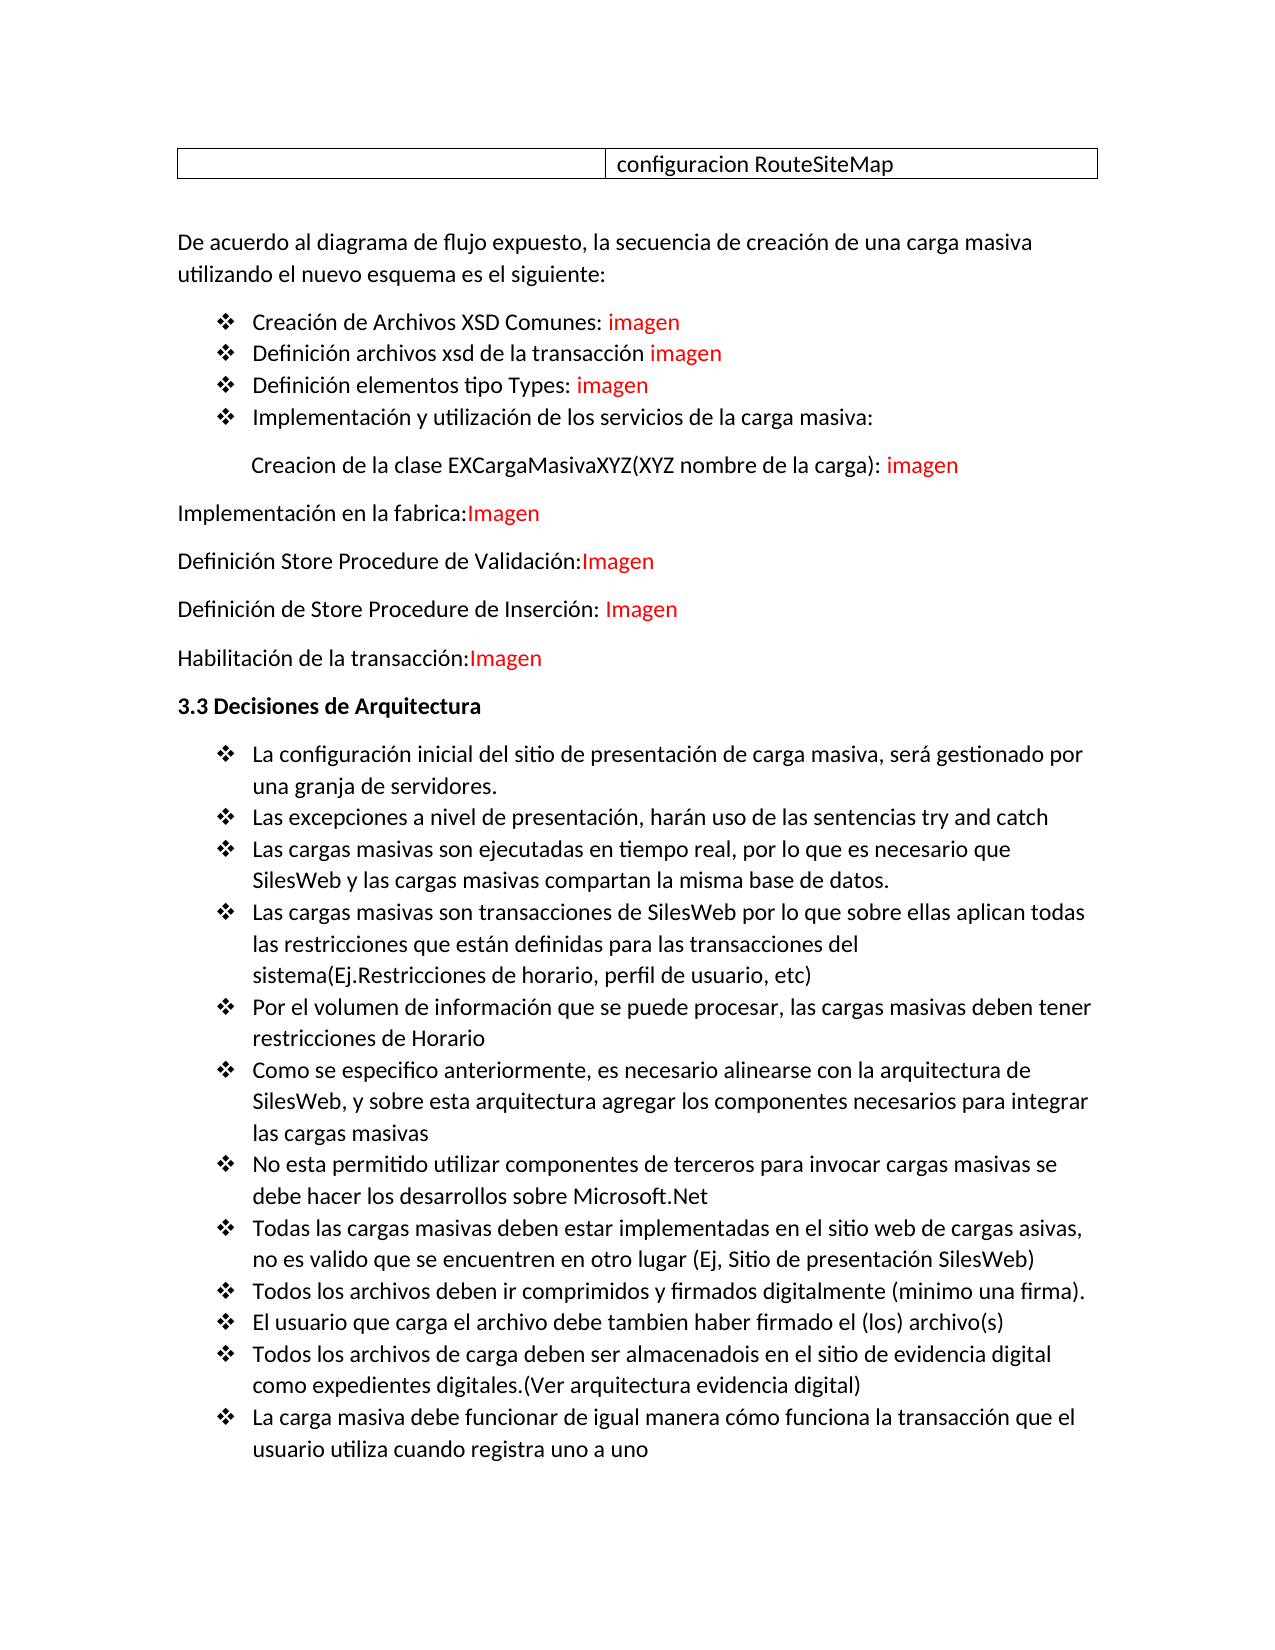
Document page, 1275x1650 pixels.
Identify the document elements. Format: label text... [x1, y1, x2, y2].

list El usuario que carga el archivo debe tambien haber firmado el (los) archivo(s) [215, 1307, 1098, 1337]
text Implementación en la fabrica:Imagen [177, 498, 1098, 527]
list Todos los archivos de carga deben ser almacenadois en el sitio de evidencia digital como expedientes digitales.(Ver arquitectura evidencia digital) [215, 1339, 1098, 1400]
list Definición archivos xsd de la transacción imagen [215, 338, 1098, 368]
list No esta permitido utilizar componentes de terceros para invocar cargas masivas se debe hacer los desarrollos sobre Microsoft.Net [215, 1149, 1098, 1210]
list Como se especifico anteriormente, es necesario alinearse con la arquitectura de SilesWeb, y sobre esta arquitectura agregar los componentes necesarios para integrar las cargas masivas [215, 1055, 1098, 1147]
list Las excepciones a nivel de presentación, harán uso de las sentencias try and catch [215, 802, 1098, 832]
list Creación de Archivos XSD Comunes: imagen [215, 307, 1098, 336]
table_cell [606, 149, 1097, 178]
text Definición de Store Procedure de Inserción: Imagen [177, 594, 1098, 624]
list La carga masiva debe funcionar de igual manera cómo funciona la transacción que el usuario utiliza cuando registra uno a uno [215, 1402, 1098, 1463]
text Habilitación de la transacción:Imagen [177, 643, 1098, 672]
text Definición Store Procedure de Validación:Imagen [177, 546, 1098, 576]
list Por el volumen de información que se puede procesar, las cargas masivas deben tener restricciones de Horario [215, 992, 1098, 1053]
list Las cargas masivas son ejecutadas en tiempo real, por lo que es necesario que SilesWeb y las cargas masivas compartan la misma base de datos. [215, 834, 1098, 895]
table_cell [178, 149, 605, 178]
text De acuerdo al diagrama de flujo expuesto, la secuencia de creación de una carga masiva utilizando el nuevo esquema es el siguiente: [177, 227, 1098, 288]
list La configuración inicial del sitio de presentación de carga masiva, será gestionado por una granja de servidores. [215, 739, 1098, 800]
list Implementación y utilización de los servicios de la carga masiva: [215, 402, 1098, 431]
text 3.3 Decisiones de Arquitectura [177, 691, 1098, 720]
list Definición elementos tipo Types: imagen [215, 370, 1098, 399]
text Creacion de la clase EXCargaMasivaXYZ(XYZ nombre de la carga): imagen [251, 450, 1098, 479]
list Todos los archivos deben ir comprimidos y firmados digitalmente (minimo una firma). [215, 1276, 1098, 1305]
list Todas las cargas masivas deben estar implementadas en el sitio web de cargas asivas, no es valido que se encuentren en otro lugar (Ej, Sitio de presentación SilesWeb) [215, 1213, 1098, 1273]
list Las cargas masivas son transacciones de SilesWeb por lo que sobre ellas aplican todas las restricciones que están definidas para las transacciones del sistema(Ej.Restricciones de horario, perfil de usuario, etc) [215, 897, 1098, 989]
